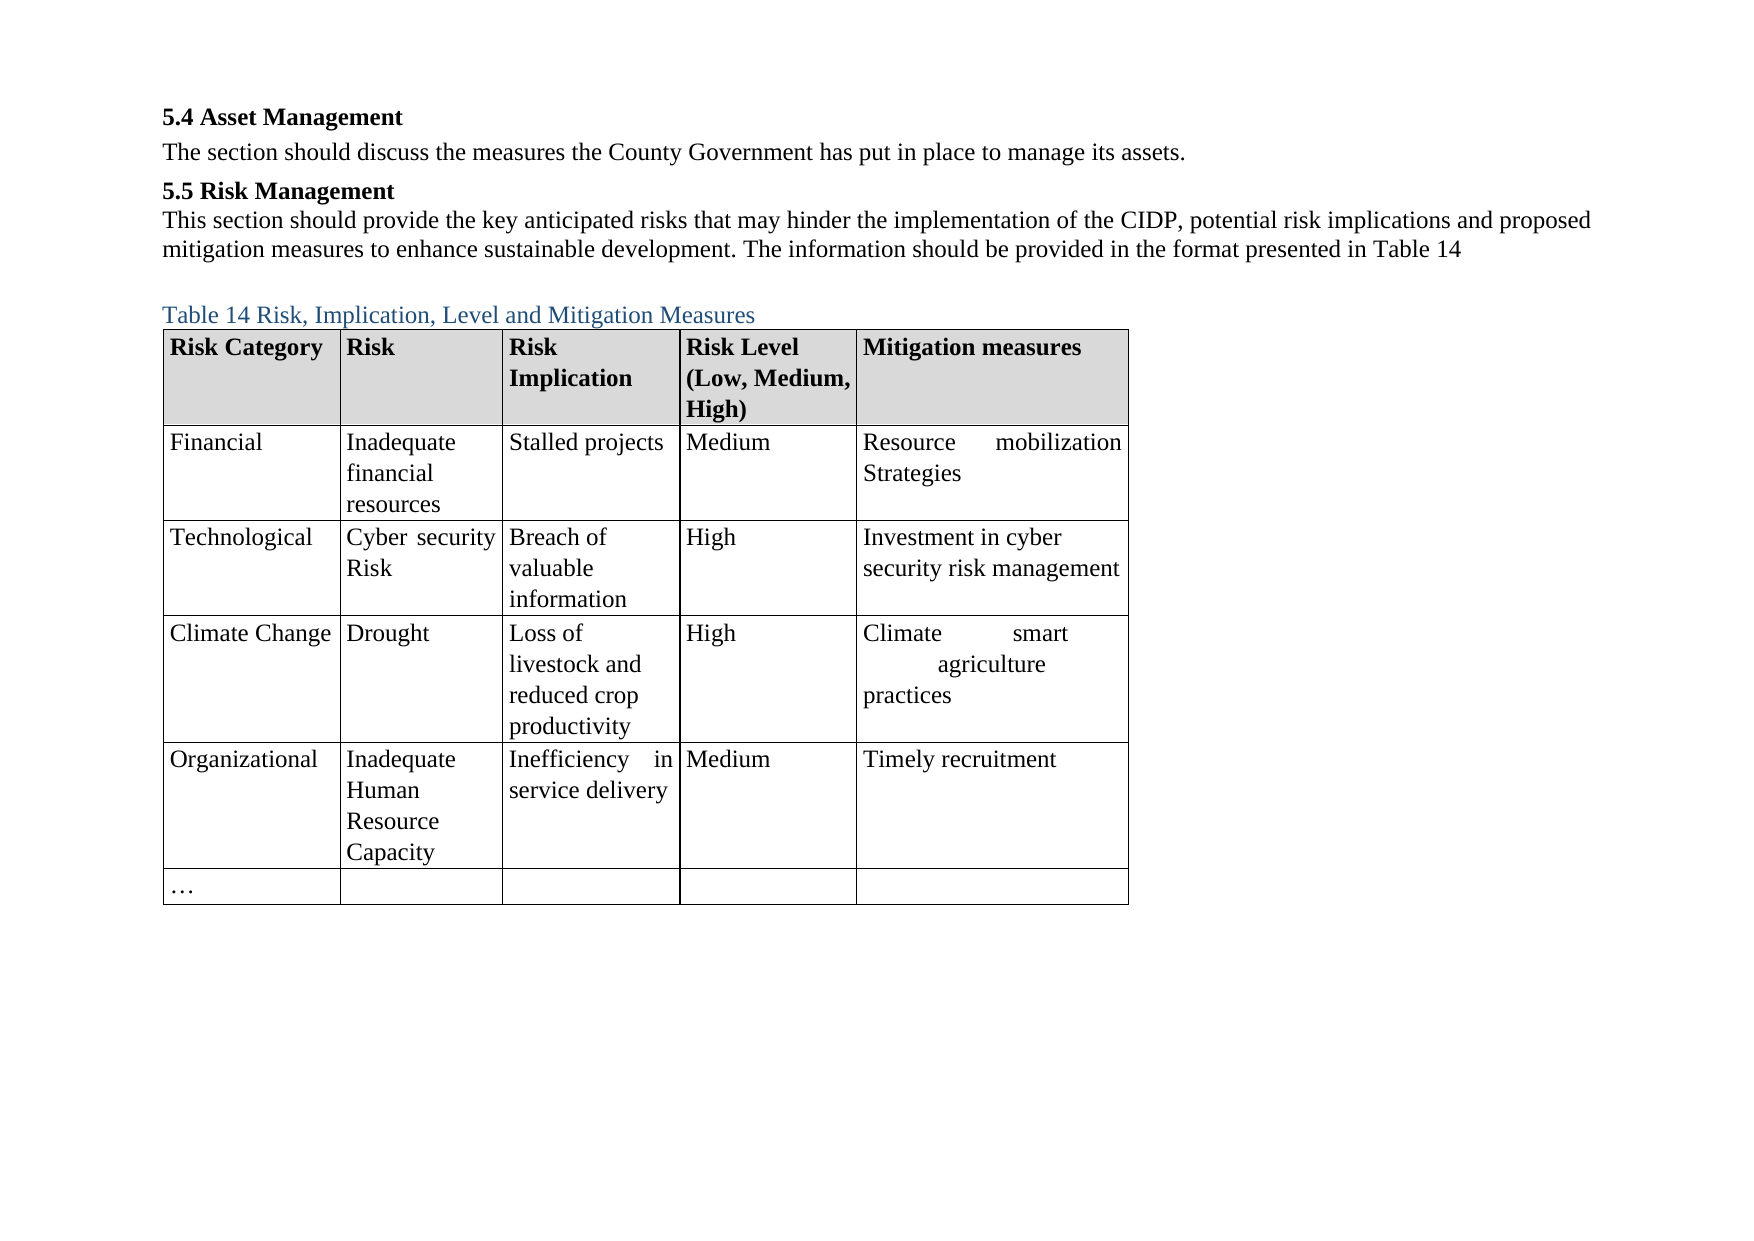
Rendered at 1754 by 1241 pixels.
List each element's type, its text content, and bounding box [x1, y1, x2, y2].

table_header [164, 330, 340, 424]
text This section should provide the key anticipated risks that may hinder the implementation of the CIDP, potential risk implications and proposed mitigation measures to enhance sustainable development. The information should be provided in the format presented in Table 14 [162, 205, 1598, 263]
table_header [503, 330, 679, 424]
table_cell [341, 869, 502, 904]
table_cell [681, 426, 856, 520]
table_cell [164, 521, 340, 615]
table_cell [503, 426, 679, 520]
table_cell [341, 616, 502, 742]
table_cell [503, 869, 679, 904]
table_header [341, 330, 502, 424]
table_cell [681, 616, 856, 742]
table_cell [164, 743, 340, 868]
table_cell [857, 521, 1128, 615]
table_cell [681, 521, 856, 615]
text 5.4 Asset Management [162, 102, 1598, 131]
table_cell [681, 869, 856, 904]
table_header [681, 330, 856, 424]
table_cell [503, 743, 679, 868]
text The section should discuss the measures the County Government has put in place to manage its assets. [162, 137, 1598, 166]
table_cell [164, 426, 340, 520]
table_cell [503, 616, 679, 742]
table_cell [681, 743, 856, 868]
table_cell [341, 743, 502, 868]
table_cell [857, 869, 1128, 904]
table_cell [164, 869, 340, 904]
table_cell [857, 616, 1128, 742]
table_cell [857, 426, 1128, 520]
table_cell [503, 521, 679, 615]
subtitle Table 14 Risk, Implication, Level and Mitigation Measures [162, 301, 1598, 329]
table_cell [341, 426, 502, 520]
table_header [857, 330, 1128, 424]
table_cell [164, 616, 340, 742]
subtitle 5.5 Risk Management [162, 176, 1598, 205]
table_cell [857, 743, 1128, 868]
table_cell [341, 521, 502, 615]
